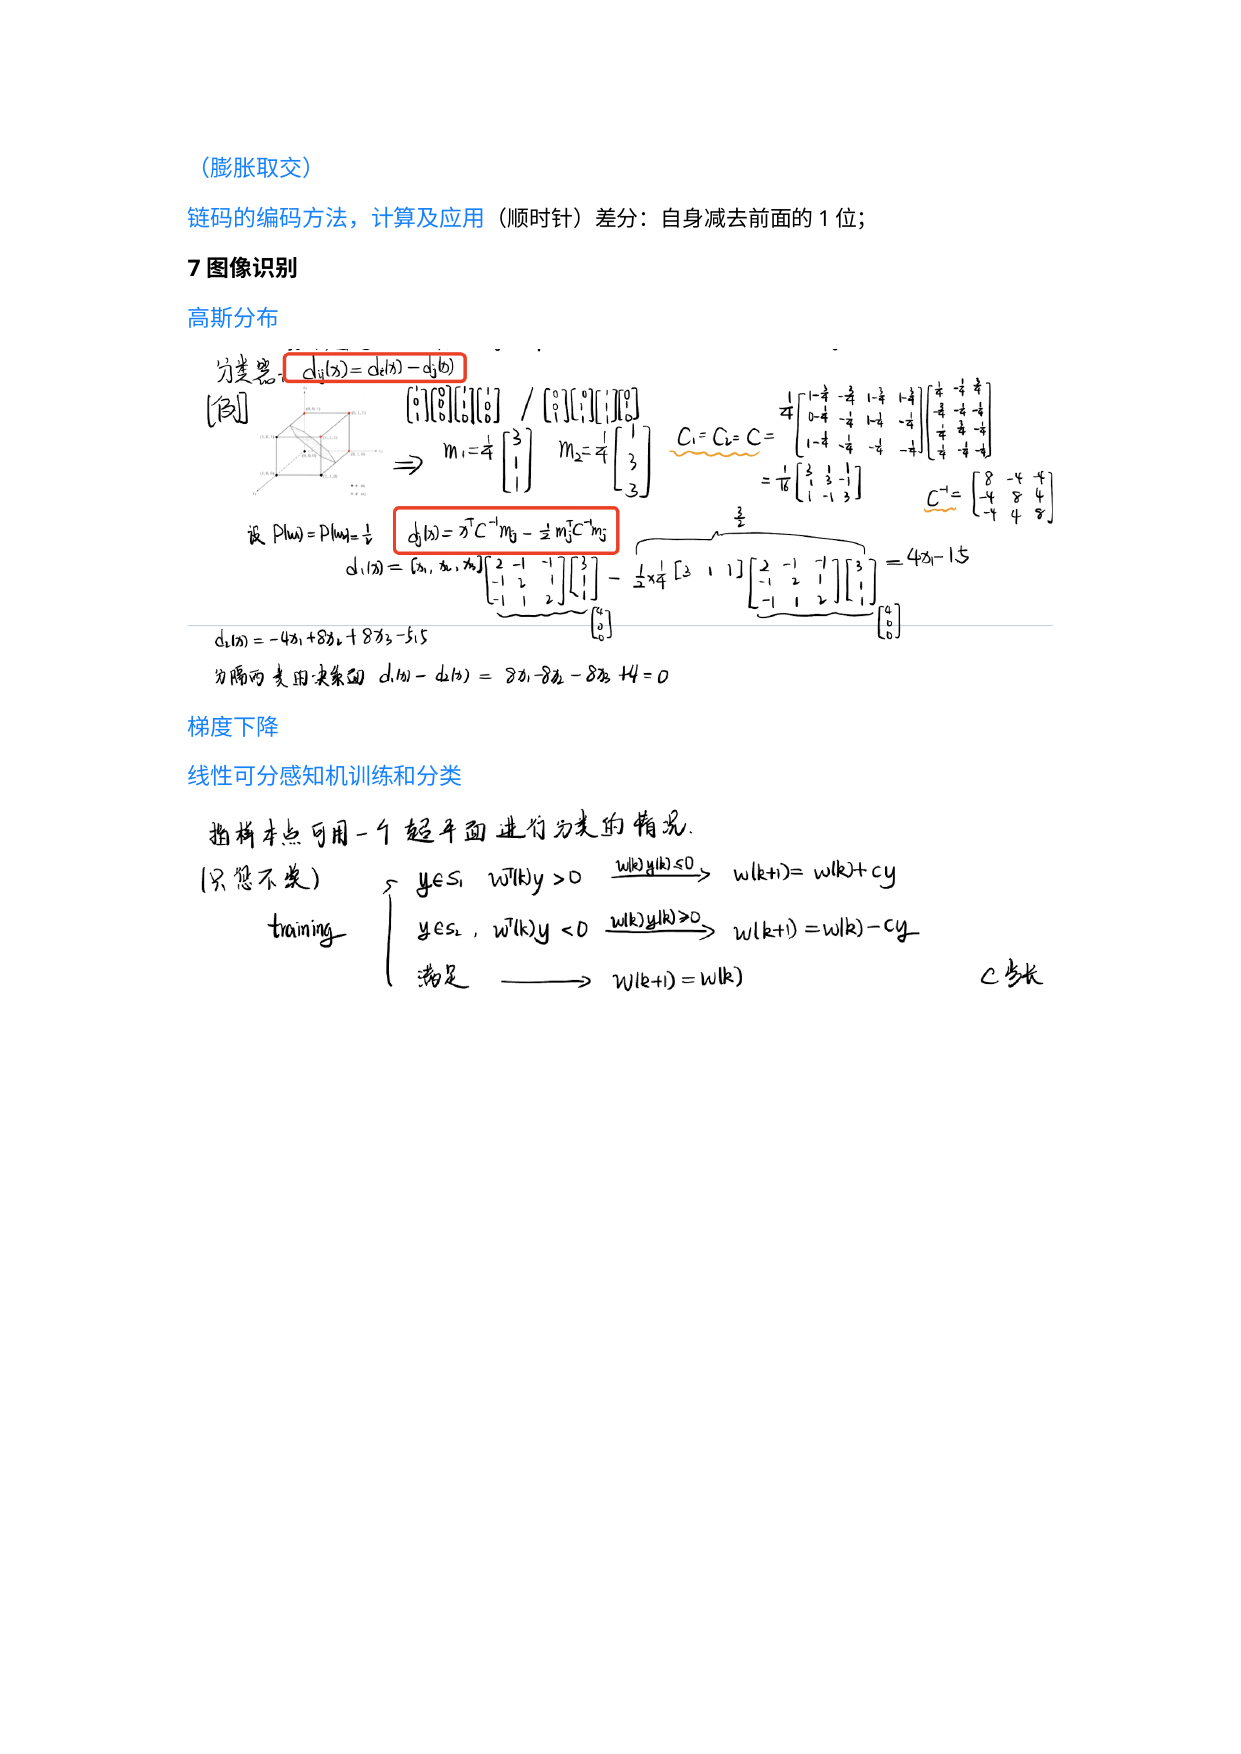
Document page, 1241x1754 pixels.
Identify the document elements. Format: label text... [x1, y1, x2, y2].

picture [187, 349, 1053, 695]
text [187, 150, 1053, 183]
text 线性可分感知机训练和分类 [187, 758, 1053, 791]
text 高斯分布 [187, 299, 1053, 333]
text 7 图像识别 [187, 249, 1053, 283]
picture [187, 807, 1053, 1000]
text 梯度下降 [187, 708, 1053, 742]
text 链码的编码方法，计算及应用（顺时针）差分：自身减去前面的1位； [187, 200, 1053, 233]
